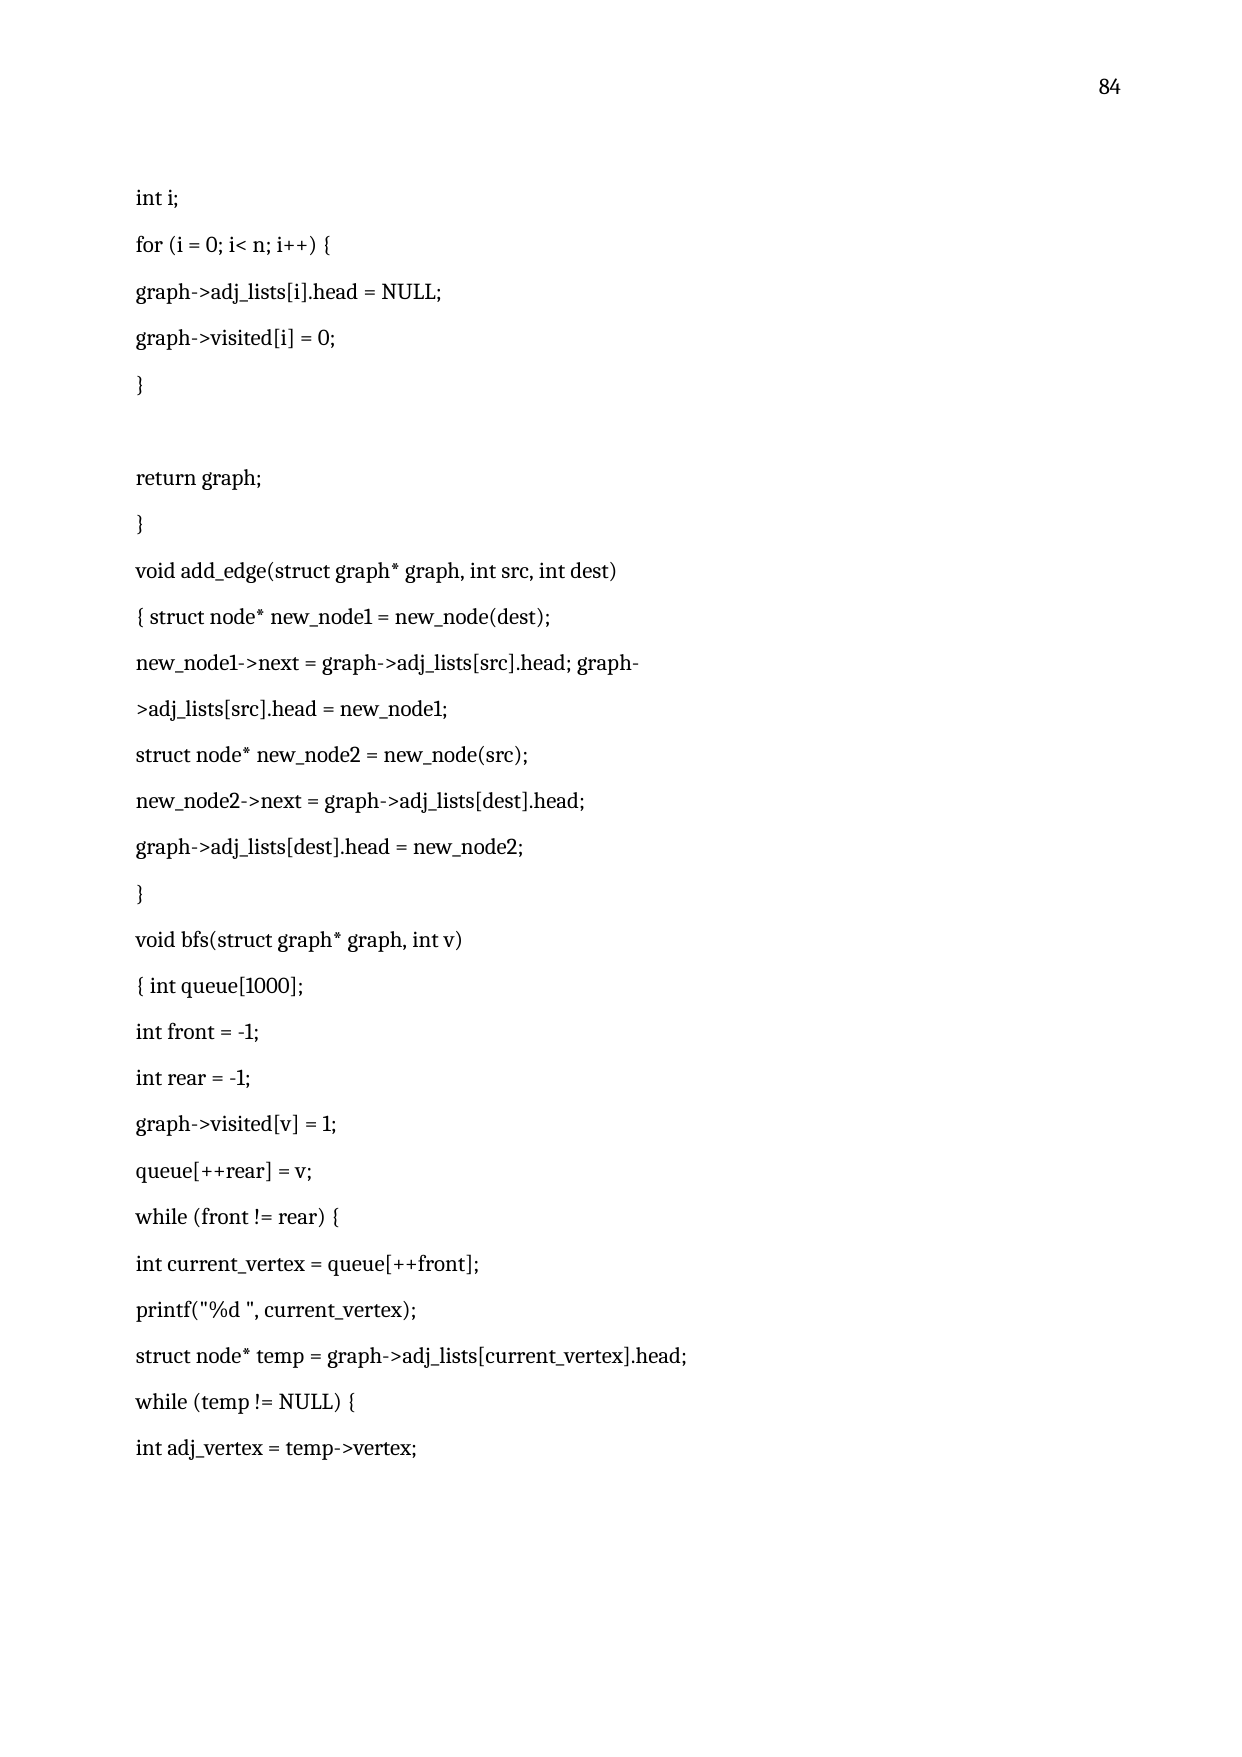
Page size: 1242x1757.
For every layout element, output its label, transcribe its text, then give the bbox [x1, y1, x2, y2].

text void bfs(struct graph* graph, int v) { int queue[1000]; [136, 927, 491, 999]
text struct node* new_node2 = new_node(src); new_node2->next = graph->adj_lists[dest].head; graph->adj_lists[dest].head = new_node2; [136, 742, 607, 861]
text } [136, 511, 1160, 537]
text } [136, 371, 1160, 397]
text graph->adj_lists[i].head = NULL; graph->visited[i] = 0; [136, 279, 452, 351]
text int adj_vertex = temp->vertex; [136, 1434, 1160, 1461]
text int i; [136, 185, 1160, 211]
text graph->visited[v] = 1; queue[++rear] = v; while (front != rear) { [136, 1111, 359, 1230]
text for (i = 0; i< n; i++) { [136, 232, 1160, 258]
text void add_edge(struct graph* graph, int src, int dest) { struct node* new_node1 = new_node(dest); new_node1->next = graph->adj_lists[src].head; graph->adj_lists[src].head = new_node1; [136, 558, 654, 722]
text int front = -1; int rear = -1; [136, 1019, 268, 1092]
text int current_vertex = queue[++front]; printf("%d ", current_vertex); [136, 1250, 517, 1323]
text } [136, 880, 1160, 907]
text struct node* temp = graph->adj_lists[current_vertex].head; while (temp != NULL) { [136, 1342, 735, 1415]
text return graph; [136, 464, 1160, 491]
